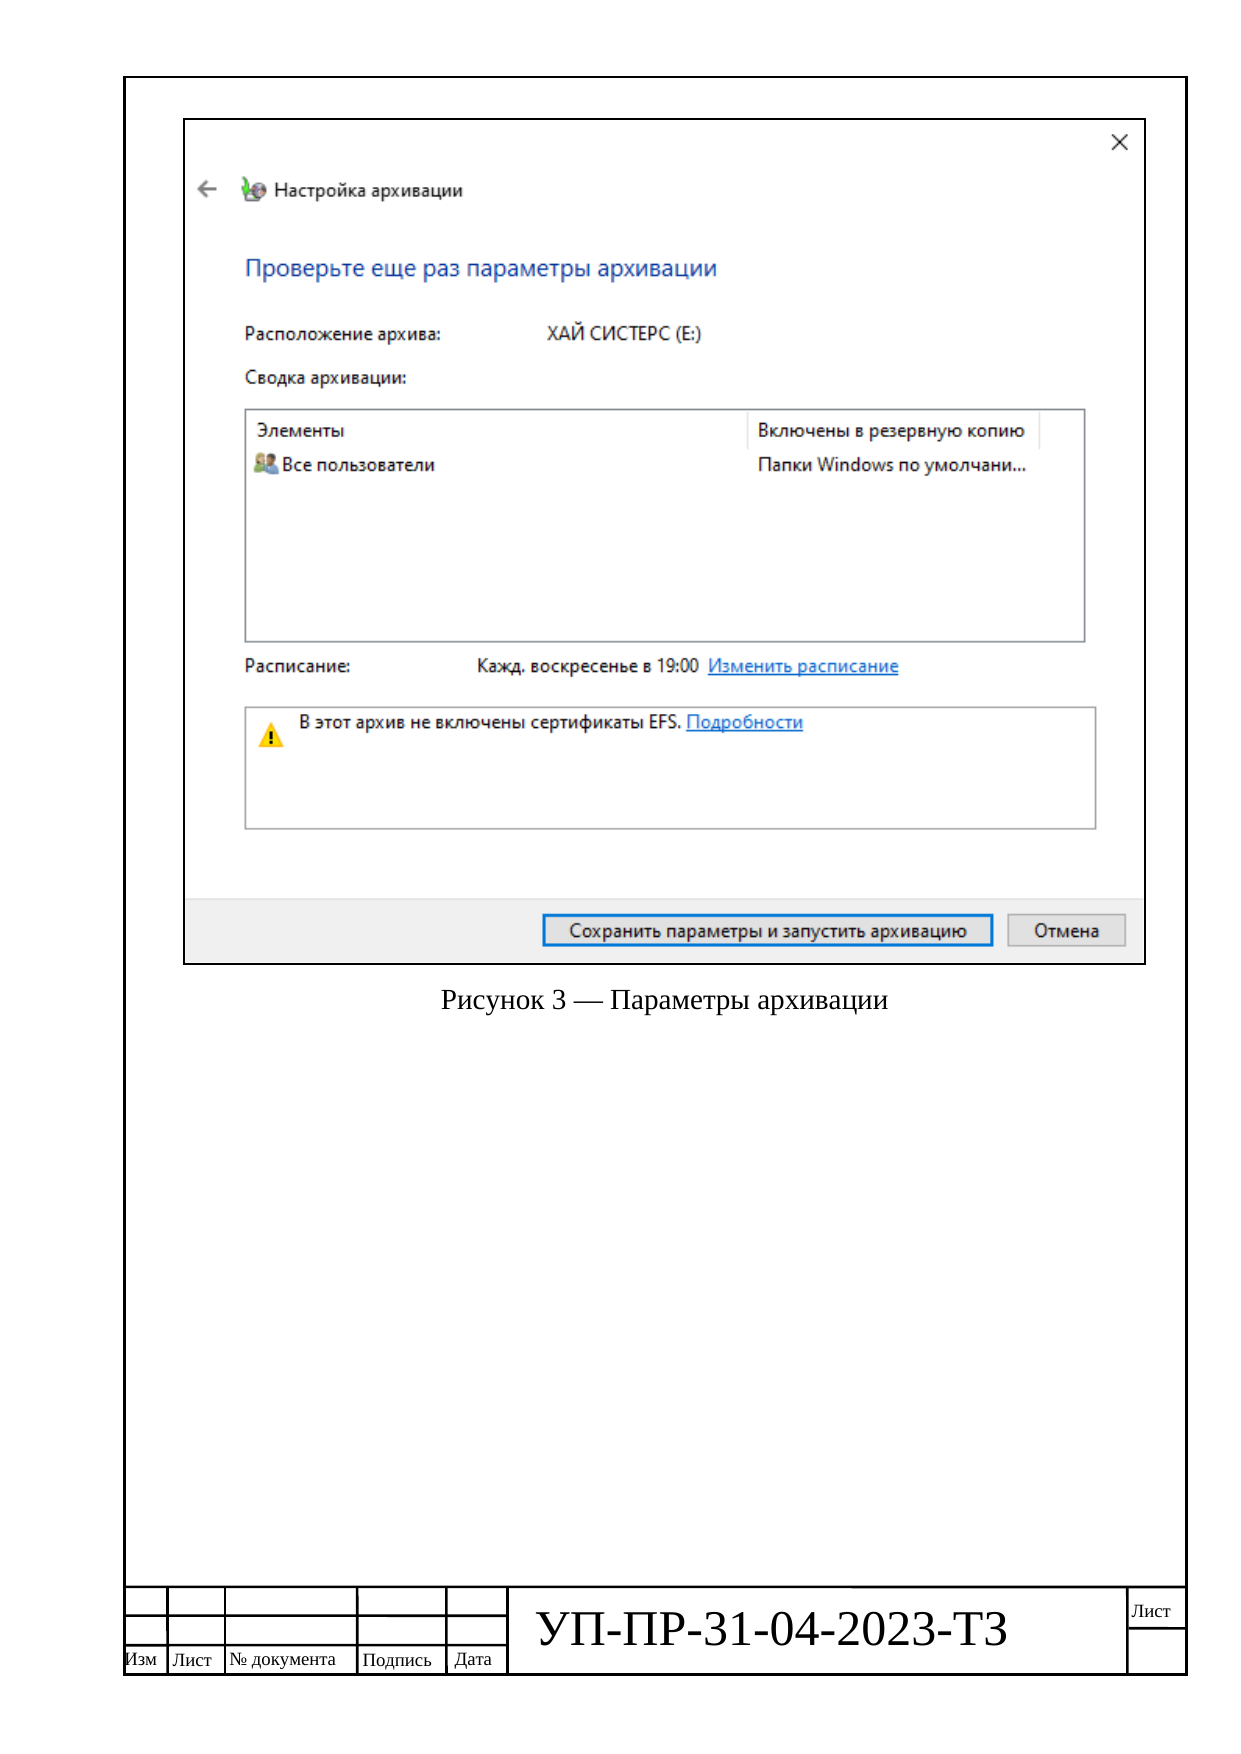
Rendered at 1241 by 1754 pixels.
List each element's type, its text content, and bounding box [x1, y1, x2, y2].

text Рисунок 3 — Параметры архивации [177, 982, 1152, 1015]
picture [185, 120, 1144, 963]
